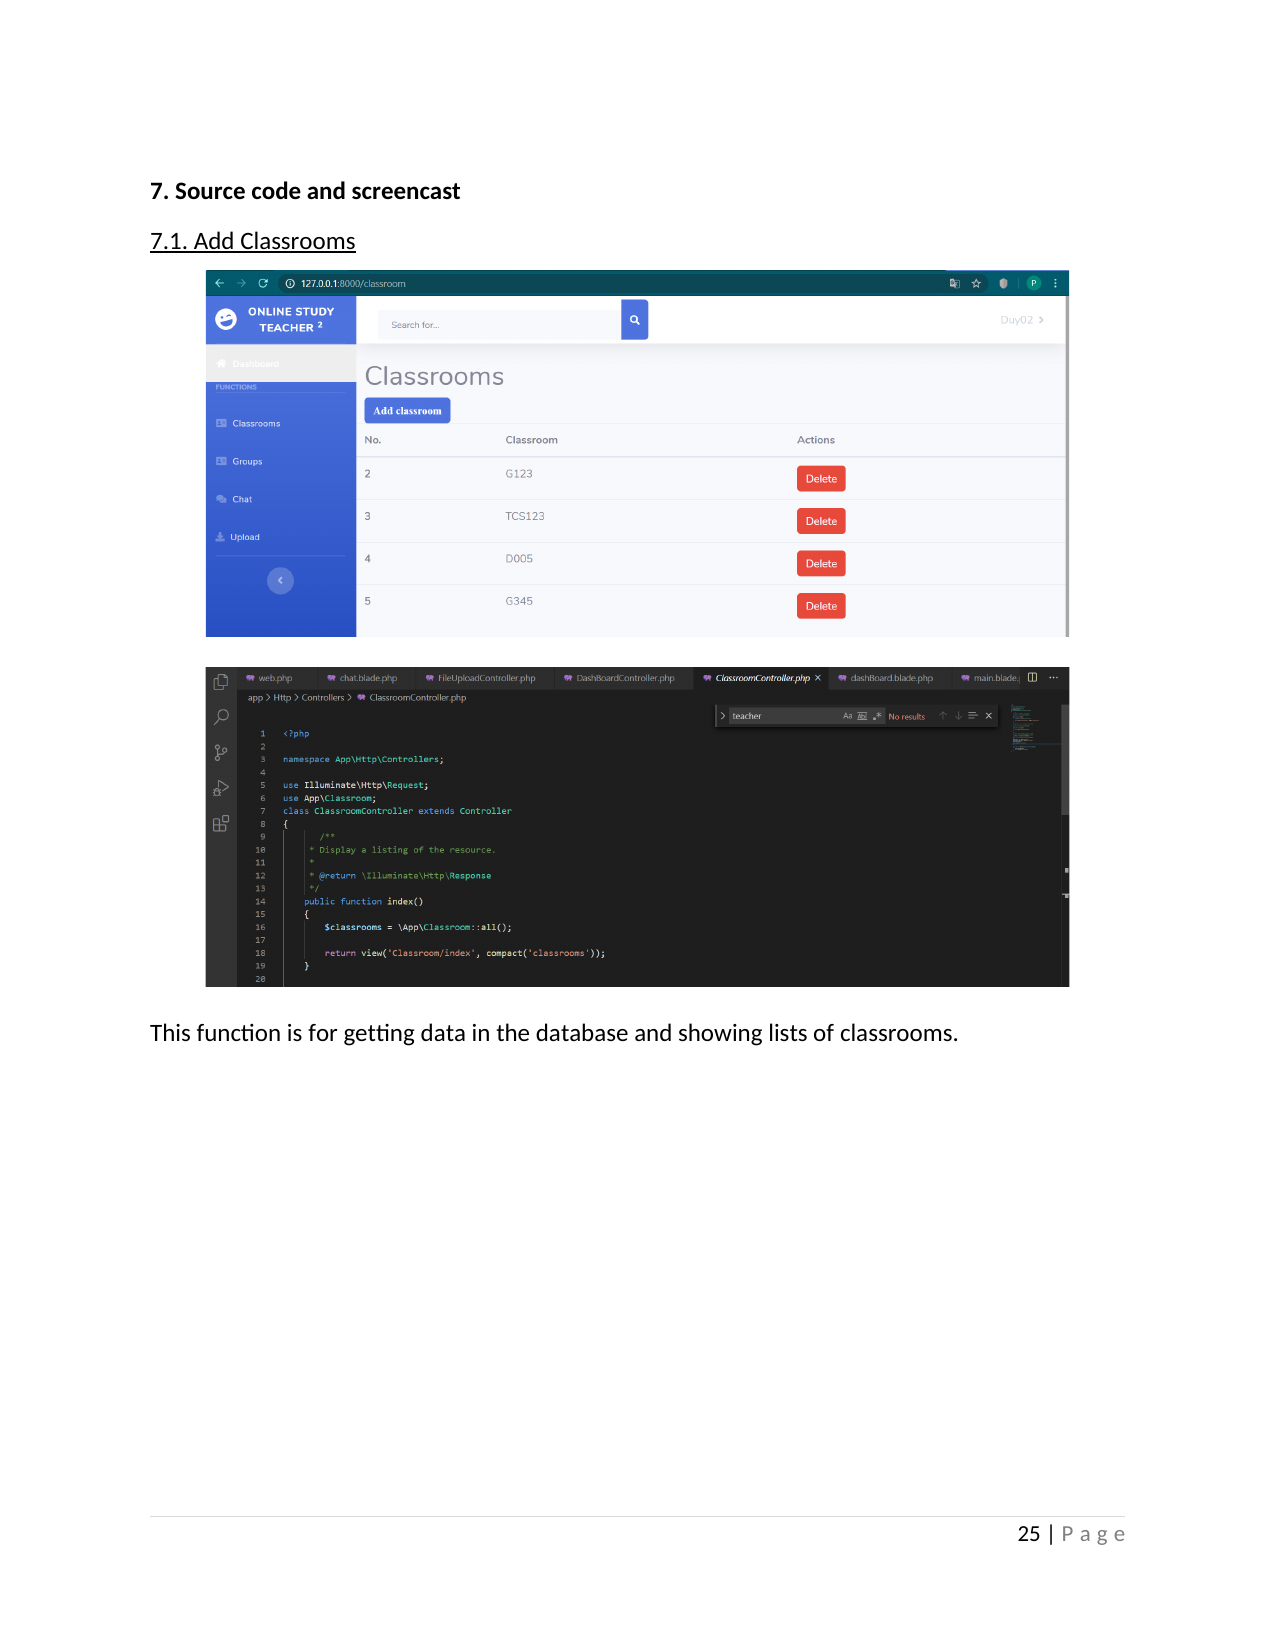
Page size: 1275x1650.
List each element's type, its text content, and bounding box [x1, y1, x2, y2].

subtitle 7.1. Add Classrooms [150, 225, 1125, 255]
subtitle 7. Source code and screencast [150, 175, 1125, 206]
picture [205, 667, 1070, 987]
text This function is for getting data in the database and showing lists of classrooms. [150, 1017, 1125, 1047]
picture [205, 270, 1070, 637]
